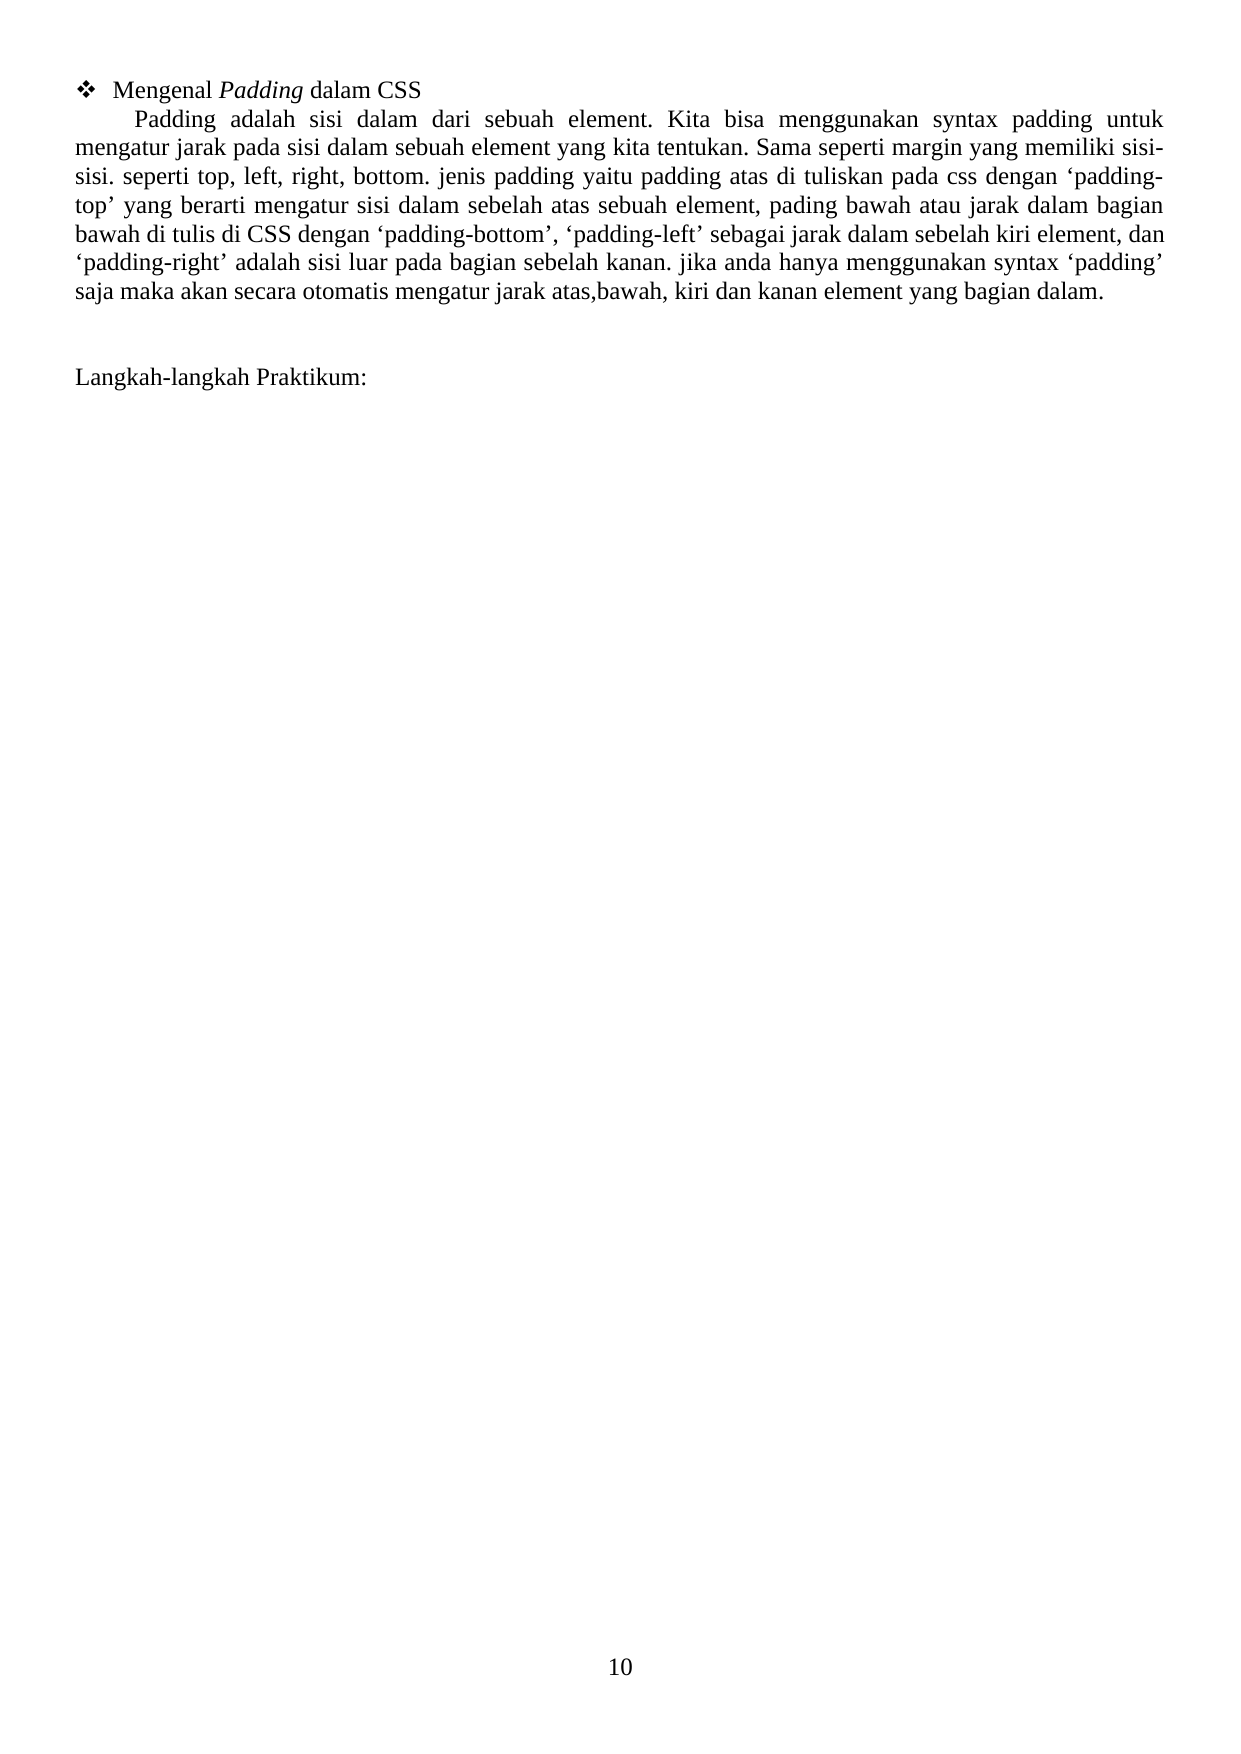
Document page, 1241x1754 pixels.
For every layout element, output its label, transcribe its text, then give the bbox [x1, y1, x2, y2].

list Mengenal Padding dalam CSS [75, 75, 1165, 104]
text Padding adalah sisi dalam dari sebuah element. Kita bisa menggunakan syntax padding untuk mengatur jarak pada sisi dalam sebuah element yang kita tentukan. Sama seperti margin yang memiliki sisi-sisi. seperti top, left, right, bottom. jenis padding yaitu padding atas di tuliskan pada css dengan ‘padding-top’ yang berarti mengatur sisi dalam sebelah atas sebuah element, pading bawah atau jarak dalam bagian bawah di tulis di CSS dengan ‘padding-bottom’, ‘padding-left’ sebagai jarak dalam sebelah kiri element, dan ‘padding-right’ adalah sisi luar pada bagian sebelah kanan. jika anda hanya menggunakan syntax ‘padding’ saja maka akan secara otomatis mengatur jarak atas,bawah, kiri dan kanan element yang bagian dalam. [75, 104, 1165, 305]
text Langkah-langkah Praktikum: [75, 362, 1165, 391]
